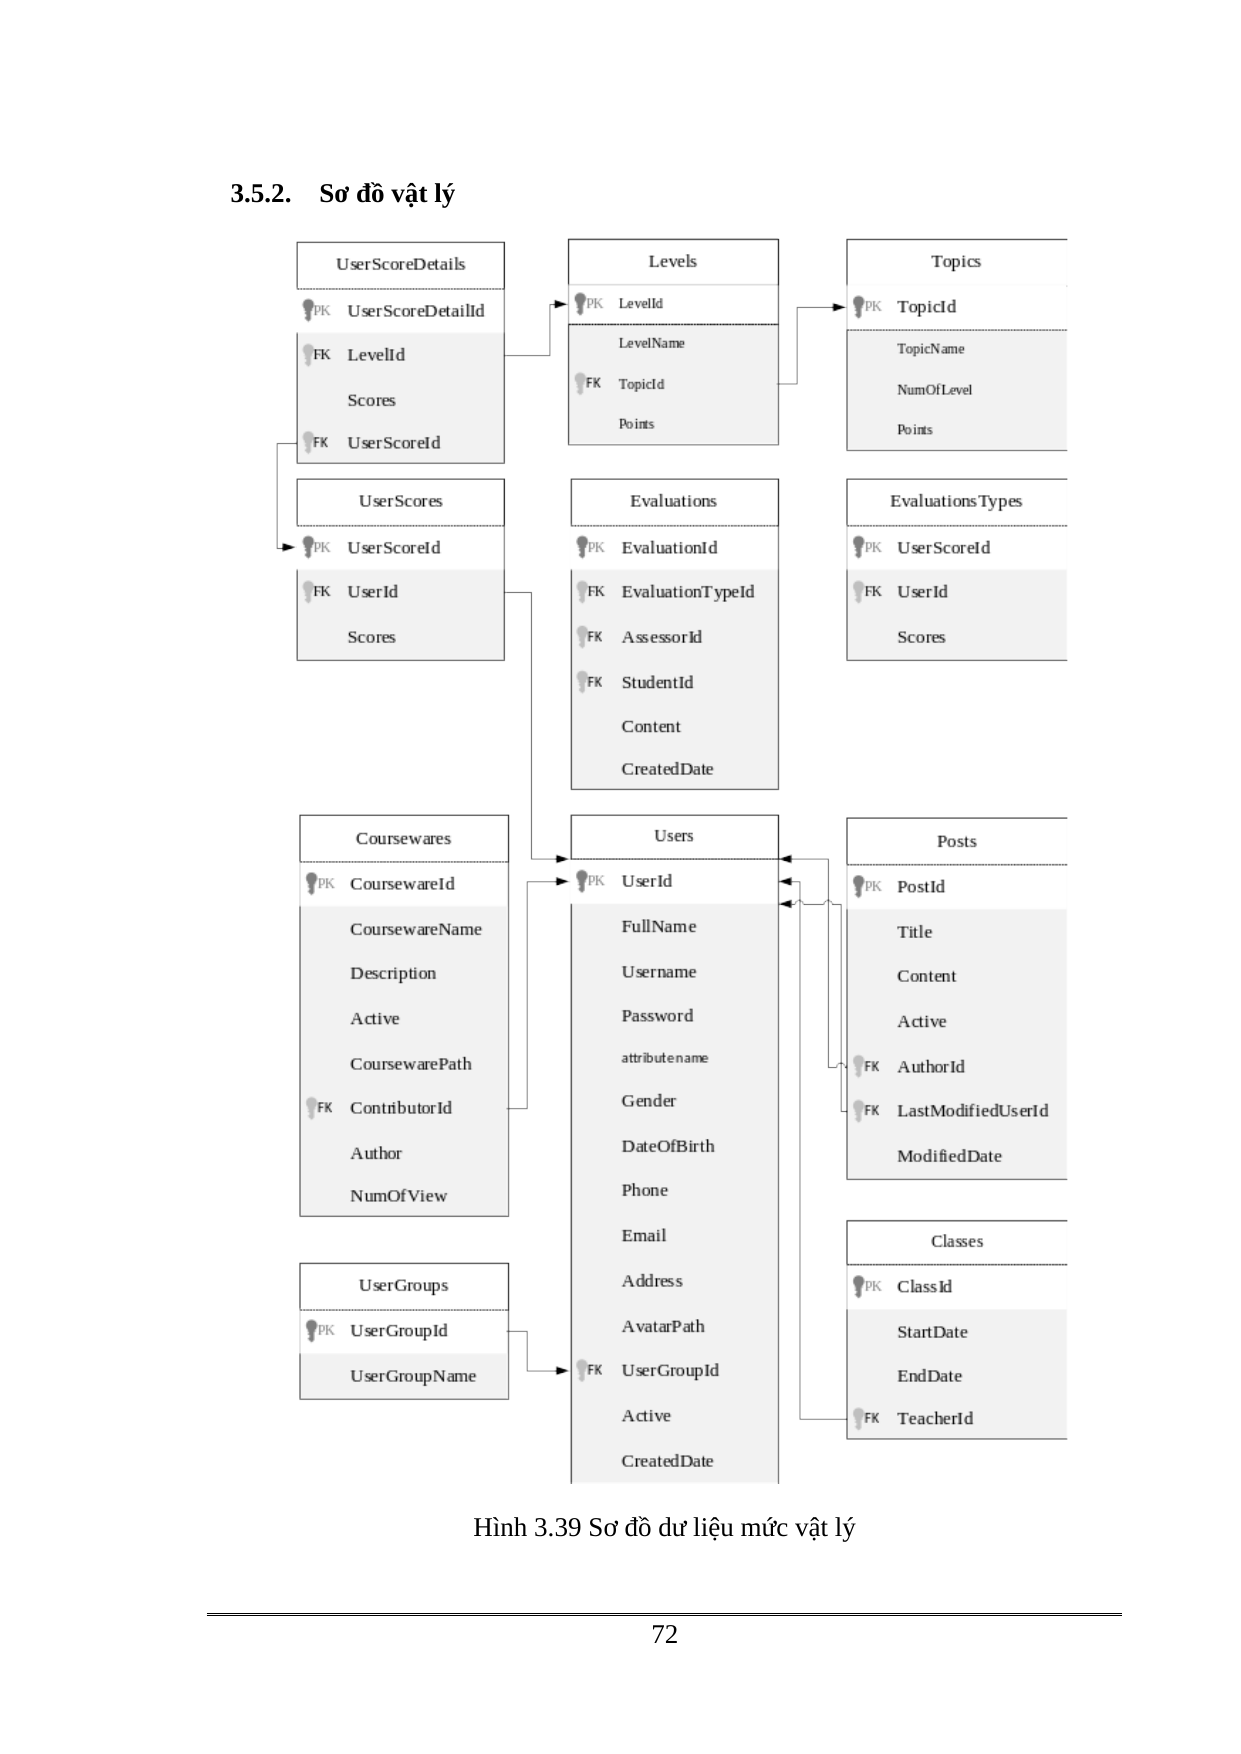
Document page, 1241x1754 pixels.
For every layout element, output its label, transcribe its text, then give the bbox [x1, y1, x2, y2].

subtitle Sơ đồ vật lý [230, 177, 1122, 208]
